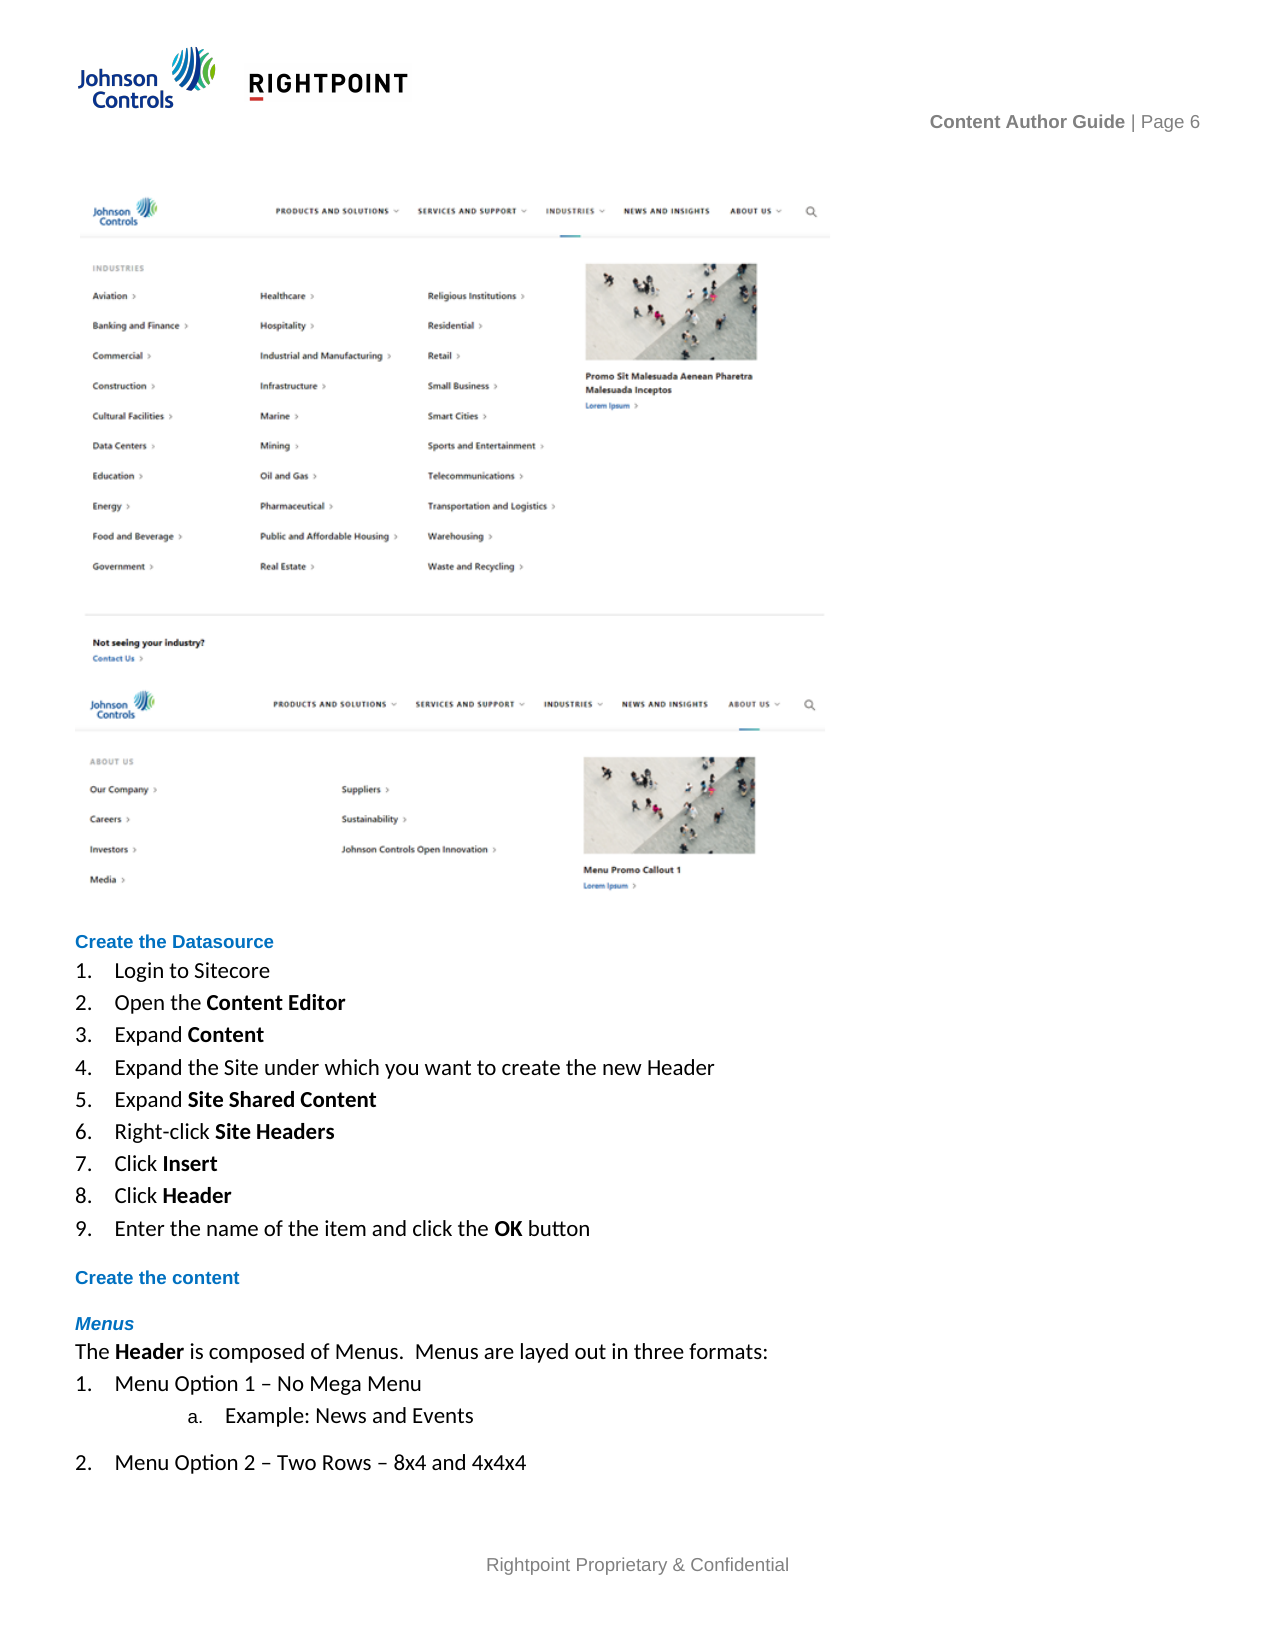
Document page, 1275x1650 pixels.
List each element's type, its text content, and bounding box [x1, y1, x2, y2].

subtitle Create the content [75, 1267, 1200, 1288]
text 5. Expand Site Shared Content [75, 1085, 1200, 1113]
text 4. Expand the Site under which you want to create the new Header [75, 1053, 1200, 1081]
text 2. Open the Content Editor [75, 988, 1200, 1016]
text 3. Expand Content [75, 1021, 1200, 1048]
subtitle Create the Datasource [75, 931, 1200, 953]
text 1. Menu Option 1 – No Mega Menu [75, 1369, 1200, 1397]
picture [243, 63, 413, 102]
text 7. Click Insert [75, 1149, 1200, 1177]
picture [75, 679, 826, 908]
text 6. Right-click Site Headers [75, 1117, 1200, 1145]
text 8. Click Header [75, 1181, 1200, 1209]
picture [75, 44, 218, 111]
text 9. Enter the name of the item and click the OK button [75, 1214, 1200, 1242]
list Example: News and Events [187, 1401, 1200, 1429]
text 1. Login to Sitecore [75, 956, 1200, 984]
text 2. Menu Option 2 – Two Rows – 8x4 and 4x4x4 [75, 1448, 1200, 1476]
picture [80, 187, 831, 675]
text The Header is composed of Menus. Menus are layed out in three formats: [75, 1337, 1200, 1365]
subtitle Menus [75, 1312, 1200, 1334]
